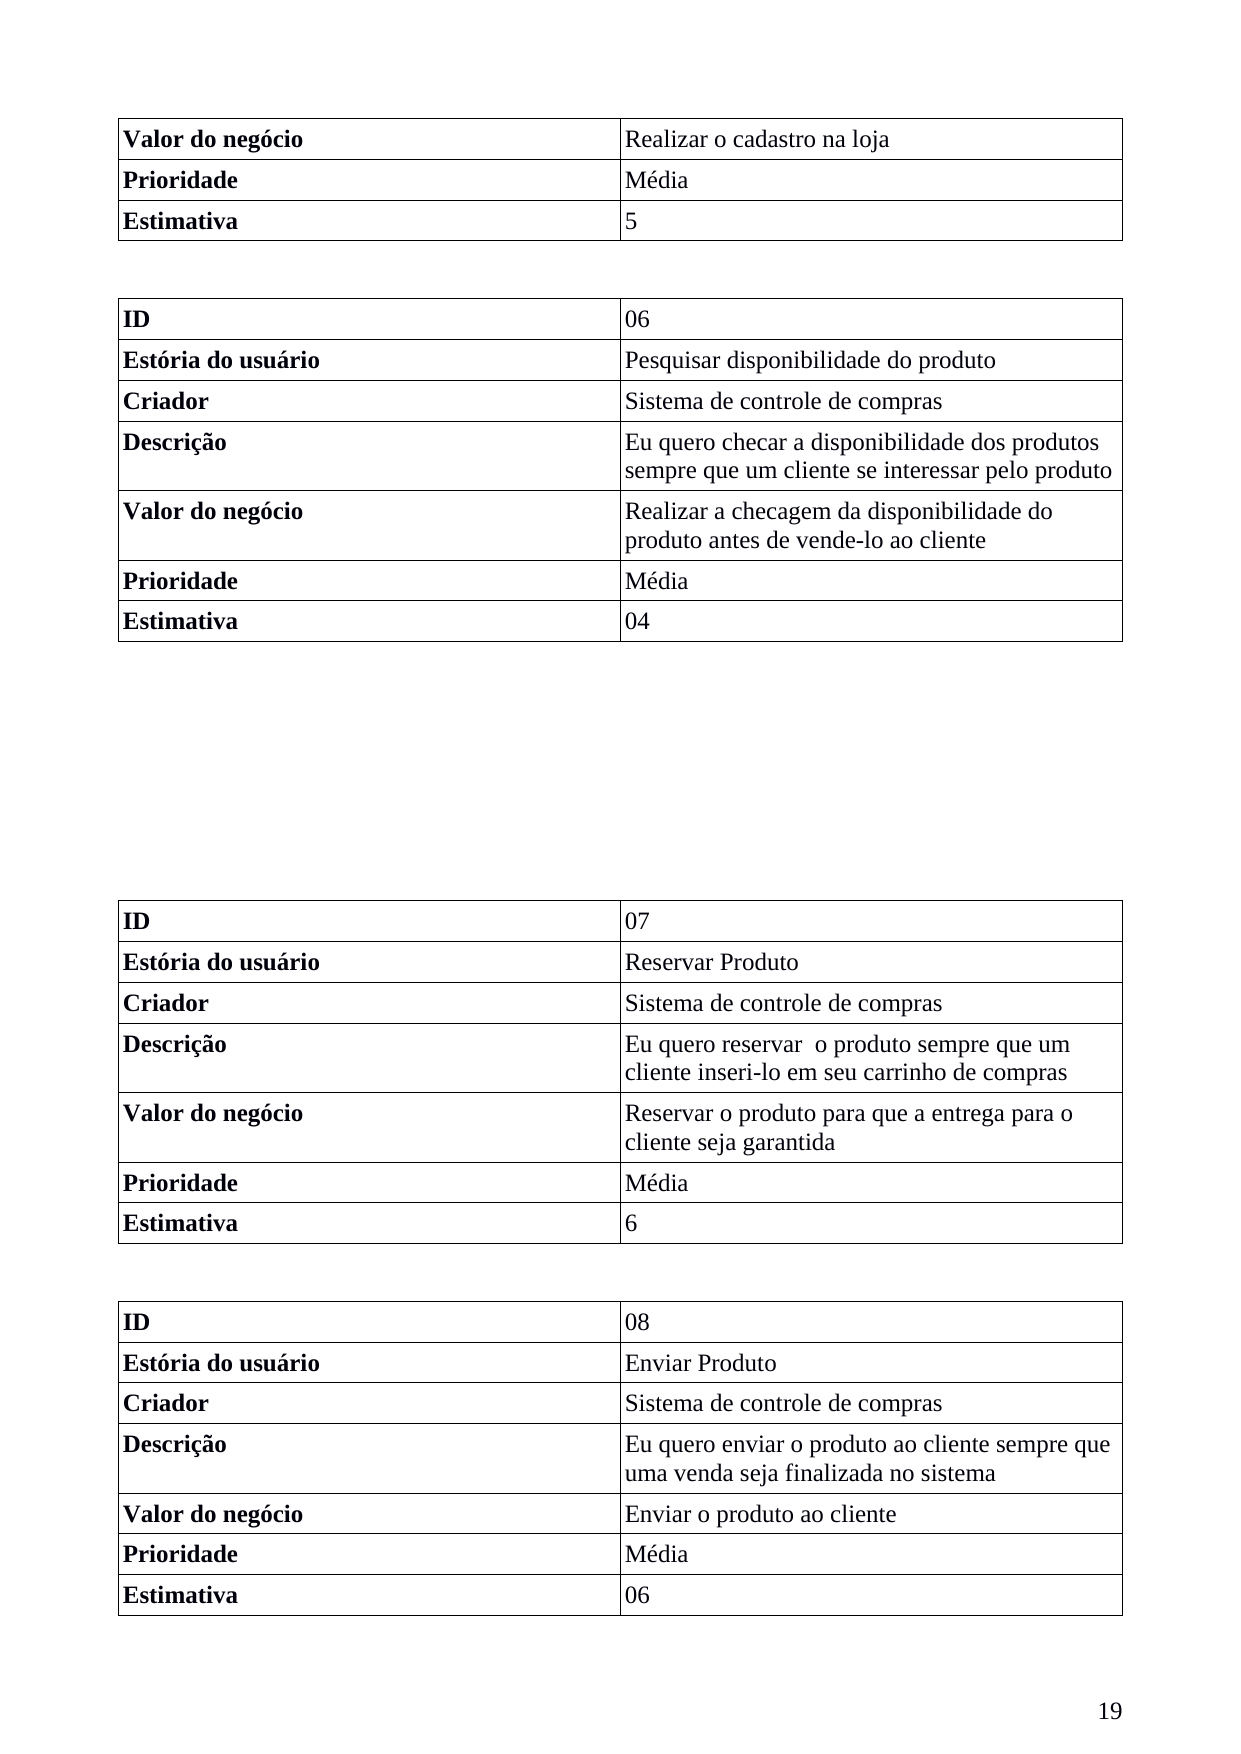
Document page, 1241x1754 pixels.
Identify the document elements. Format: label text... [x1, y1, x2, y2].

table_cell Prioridade [119, 561, 620, 600]
table_cell Criador [119, 1383, 620, 1423]
table_cell Eu quero reservar o produto sempre que um cliente inseri-lo em seu carrinho de compras [621, 1024, 1122, 1092]
table_cell Reservar o produto para que a entrega para o cliente seja garantida [621, 1093, 1122, 1161]
table_cell Enviar o produto ao cliente [621, 1494, 1122, 1533]
table_header ID [119, 901, 620, 941]
table_cell Valor do negócio [119, 119, 620, 159]
table_cell Média [621, 561, 1122, 600]
table_cell Descrição [119, 422, 620, 490]
table_cell Descrição [119, 1424, 620, 1492]
table_header 07 [621, 901, 1122, 941]
table_cell Descrição [119, 1024, 620, 1092]
table_cell Realizar a checagem da disponibilidade do produto antes de vende-lo ao cliente [621, 491, 1122, 559]
table_cell Sistema de controle de compras [621, 1383, 1122, 1423]
table_cell Enviar Produto [621, 1343, 1122, 1382]
table_cell Valor do negócio [119, 1093, 620, 1161]
table_cell Estória do usuário [119, 1343, 620, 1382]
table_cell Prioridade [119, 1163, 620, 1202]
table_cell Prioridade [119, 160, 620, 199]
table_cell Prioridade [119, 1534, 620, 1574]
table_cell Valor do negócio [119, 1494, 620, 1533]
table_cell Média [621, 1534, 1122, 1574]
table_cell Estimativa [119, 1575, 620, 1615]
table_cell Valor do negócio [119, 491, 620, 559]
table_header ID [119, 1302, 620, 1342]
table_cell Estória do usuário [119, 942, 620, 982]
table_cell Sistema de controle de compras [621, 381, 1122, 421]
table_cell Média [621, 1163, 1122, 1202]
table_cell Pesquisar disponibilidade do produto [621, 340, 1122, 380]
table_cell 6 [621, 1203, 1122, 1243]
table_cell Estória do usuário [119, 340, 620, 380]
table_cell Estimativa [119, 201, 620, 240]
table_cell Realizar o cadastro na loja [621, 119, 1122, 159]
table_cell Média [621, 160, 1122, 199]
table_cell 5 [621, 201, 1122, 240]
table_cell Criador [119, 381, 620, 421]
table_cell 06 [621, 1575, 1122, 1615]
table_cell Eu quero checar a disponibilidade dos produtos sempre que um cliente se interessar pelo produto [621, 422, 1122, 490]
table_cell Criador [119, 983, 620, 1022]
table_cell 04 [621, 601, 1122, 641]
table_header ID [119, 299, 620, 339]
table_cell Estimativa [119, 1203, 620, 1243]
table_header 06 [621, 299, 1122, 339]
table_header 08 [621, 1302, 1122, 1342]
table_cell Eu quero enviar o produto ao cliente sempre que uma venda seja finalizada no sistema [621, 1424, 1122, 1492]
table_cell Reservar Produto [621, 942, 1122, 982]
table_cell Estimativa [119, 601, 620, 641]
table_cell Sistema de controle de compras [621, 983, 1122, 1022]
